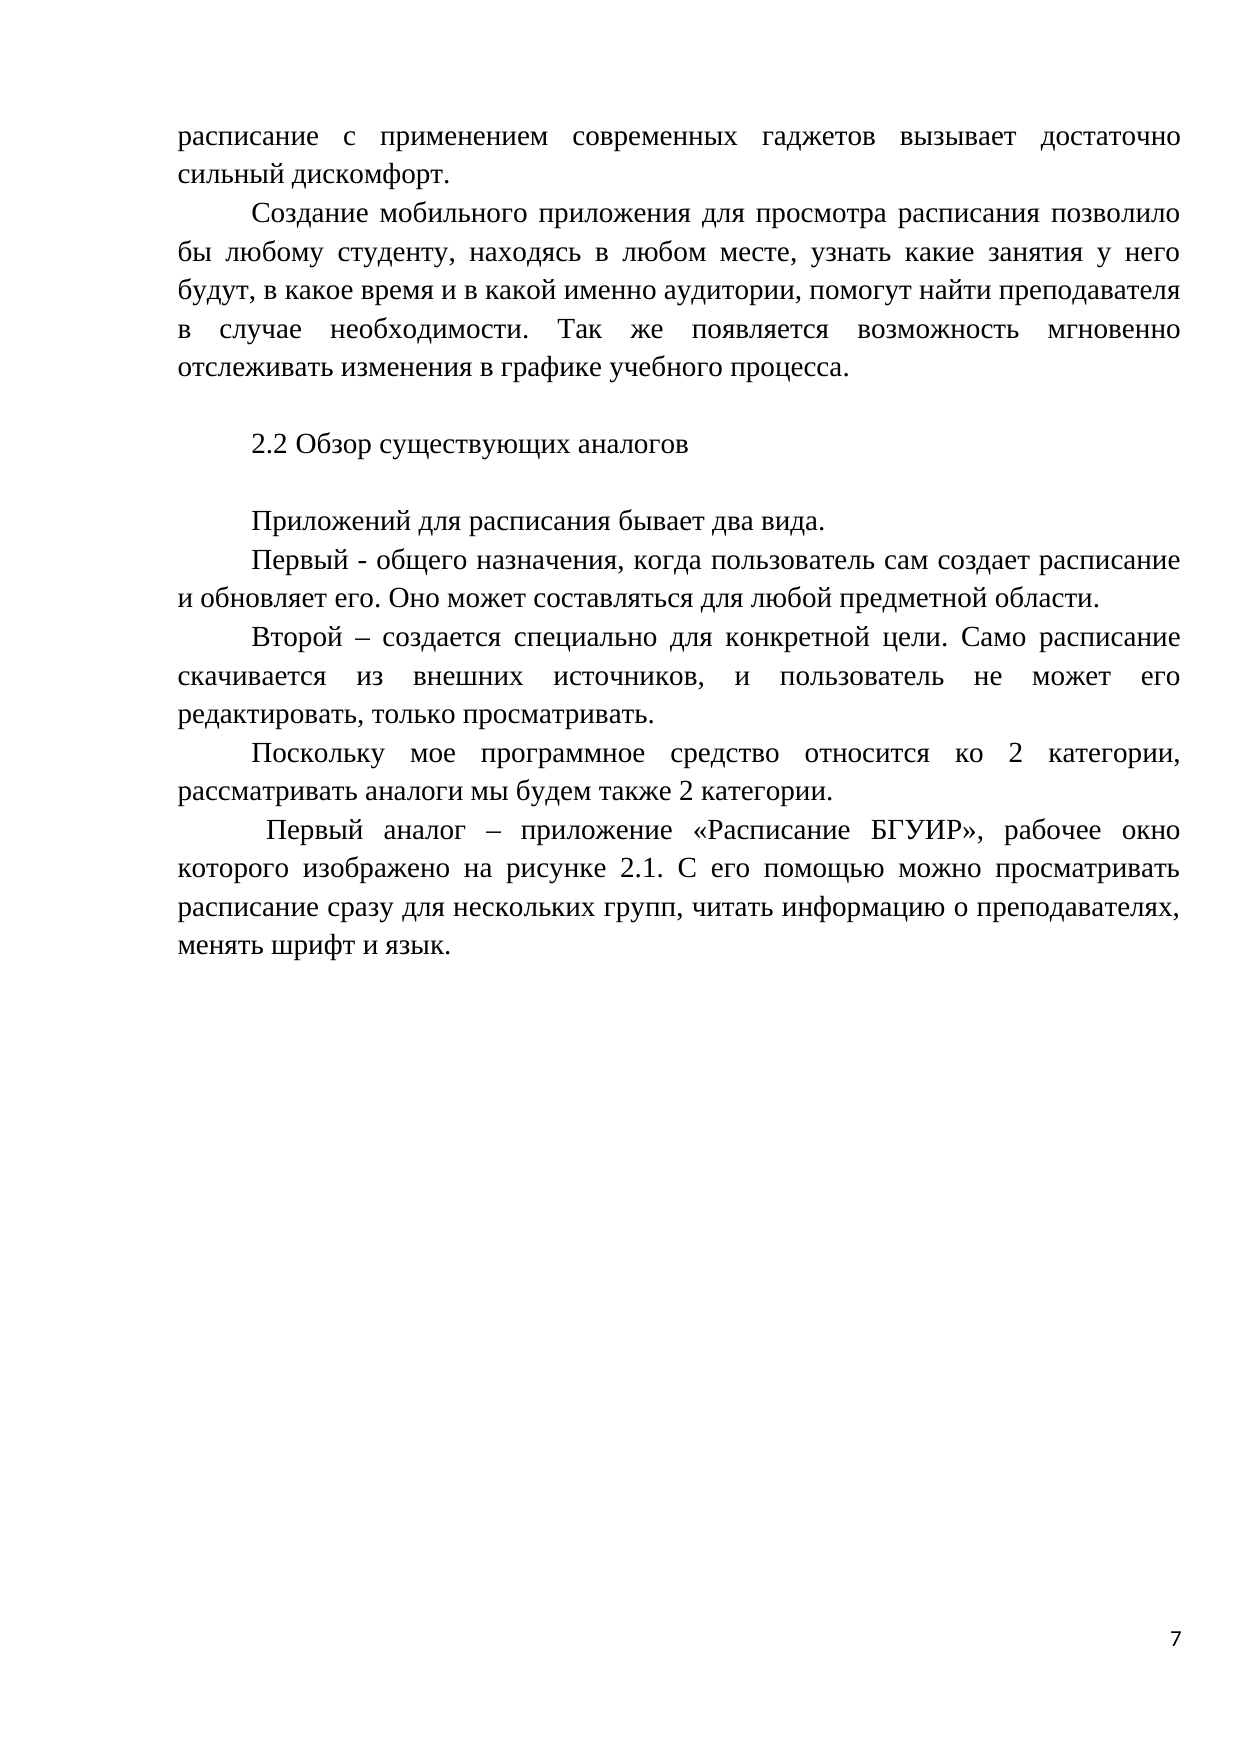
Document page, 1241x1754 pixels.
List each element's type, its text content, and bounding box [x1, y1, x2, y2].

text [177, 118, 1181, 190]
text Второй – создается специально для конкретной цели. Само расписание скачивается из внешних источников, и пользователь не может его редактировать, только просматривать. [177, 619, 1181, 730]
list Обзор существующих аналогов [251, 426, 1181, 460]
text Приложений для расписания бывает два вида. [177, 503, 1181, 537]
text Поскольку мое программное средство относится ко 2 категории, рассматривать аналоги мы будем также 2 категории. [177, 735, 1181, 807]
text Первый аналог – приложение «Расписание БГУИР», рабочее окно которого изображено на рисунке 2.1. С его помощью можно просматривать расписание сразу для нескольких групп, читать информацию о преподавателях, менять шрифт и язык. [177, 812, 1181, 961]
text Первый - общего назначения, когда пользователь сам создает расписание и обновляет его. Оно может составляться для любой предметной области. [177, 542, 1181, 614]
text Создание мобильного приложения для просмотра расписания позволило бы любому студенту, находясь в любом месте, узнать какие занятия у него будут, в какое время и в какой именно аудитории, помогут найти преподавателя в случае необходимости. Так же появляется возможность мгновенно отслеживать изменения в графике учебного процесса. [177, 195, 1181, 383]
